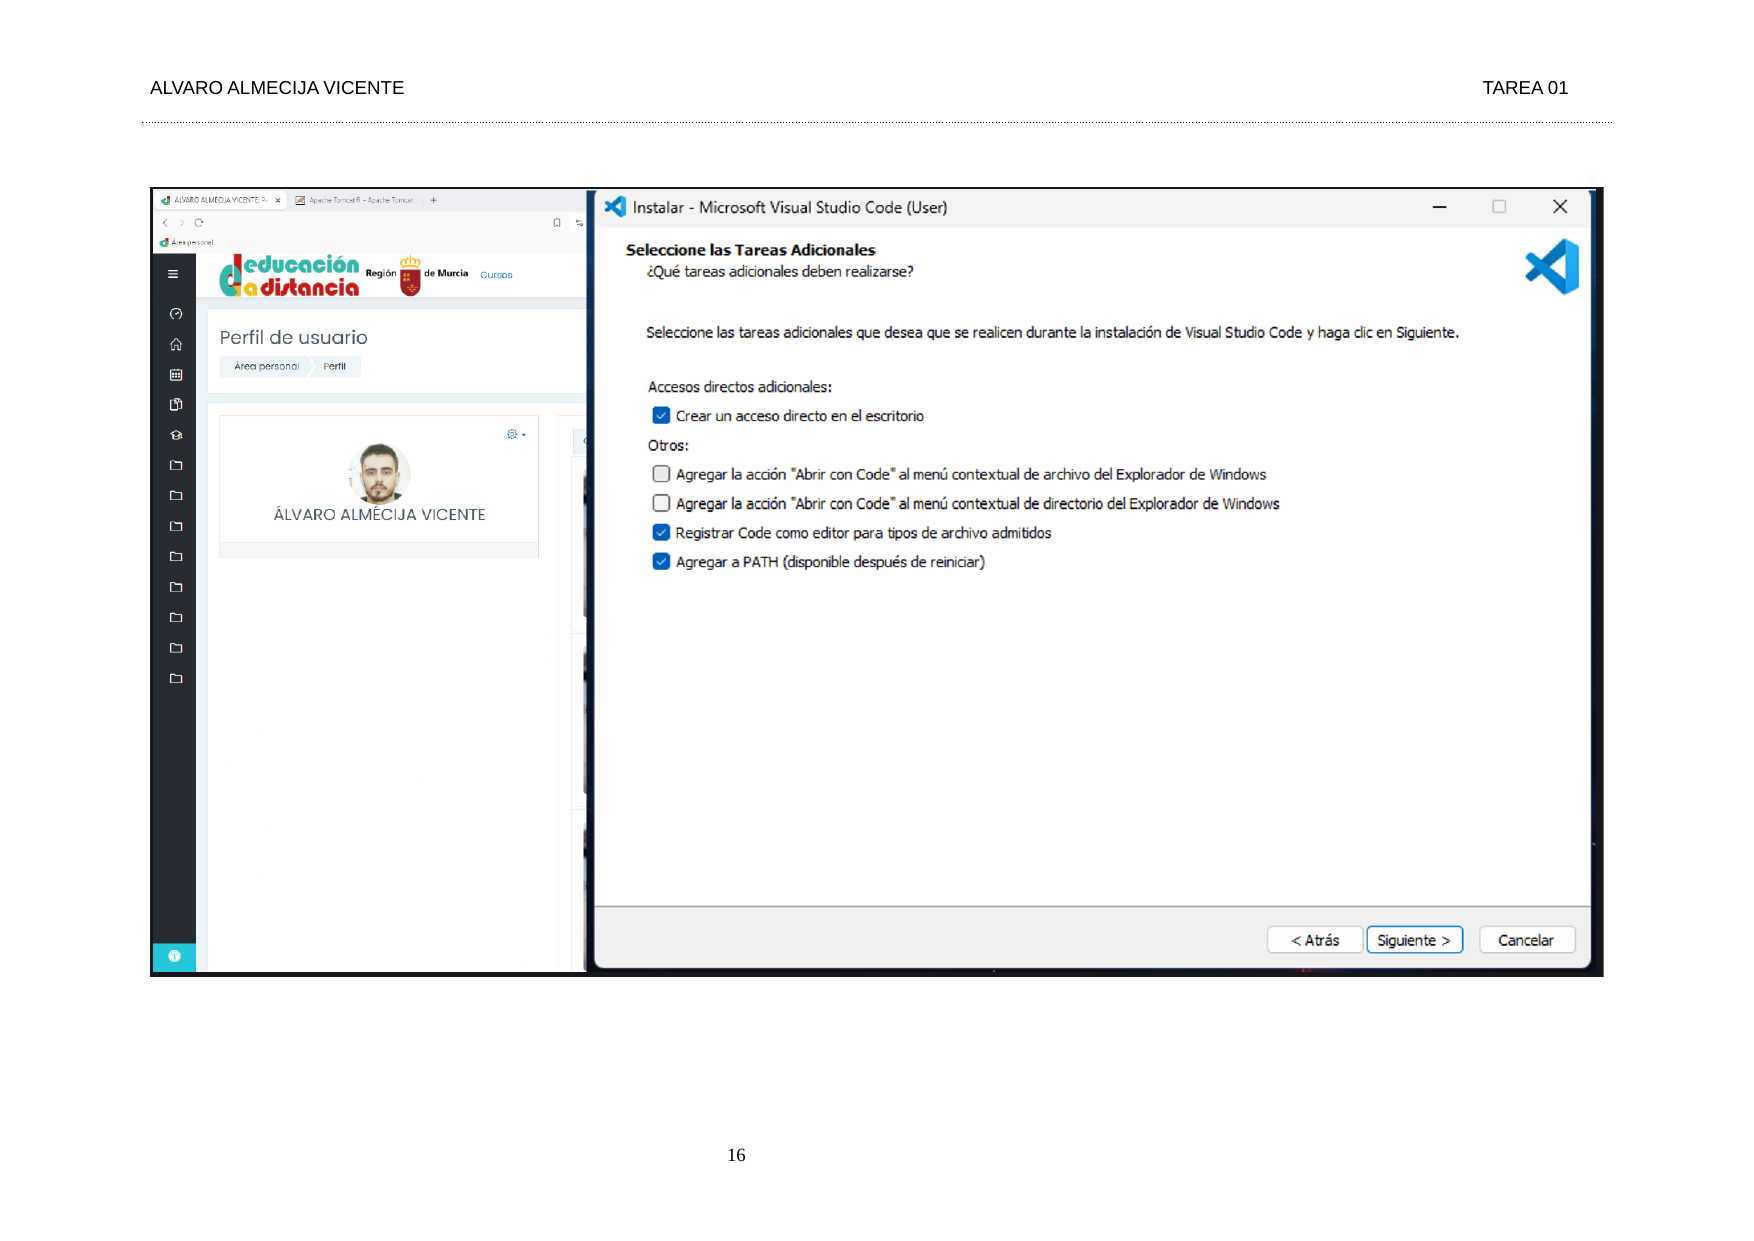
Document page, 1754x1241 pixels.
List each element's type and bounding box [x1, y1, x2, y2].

picture [150, 187, 1604, 977]
